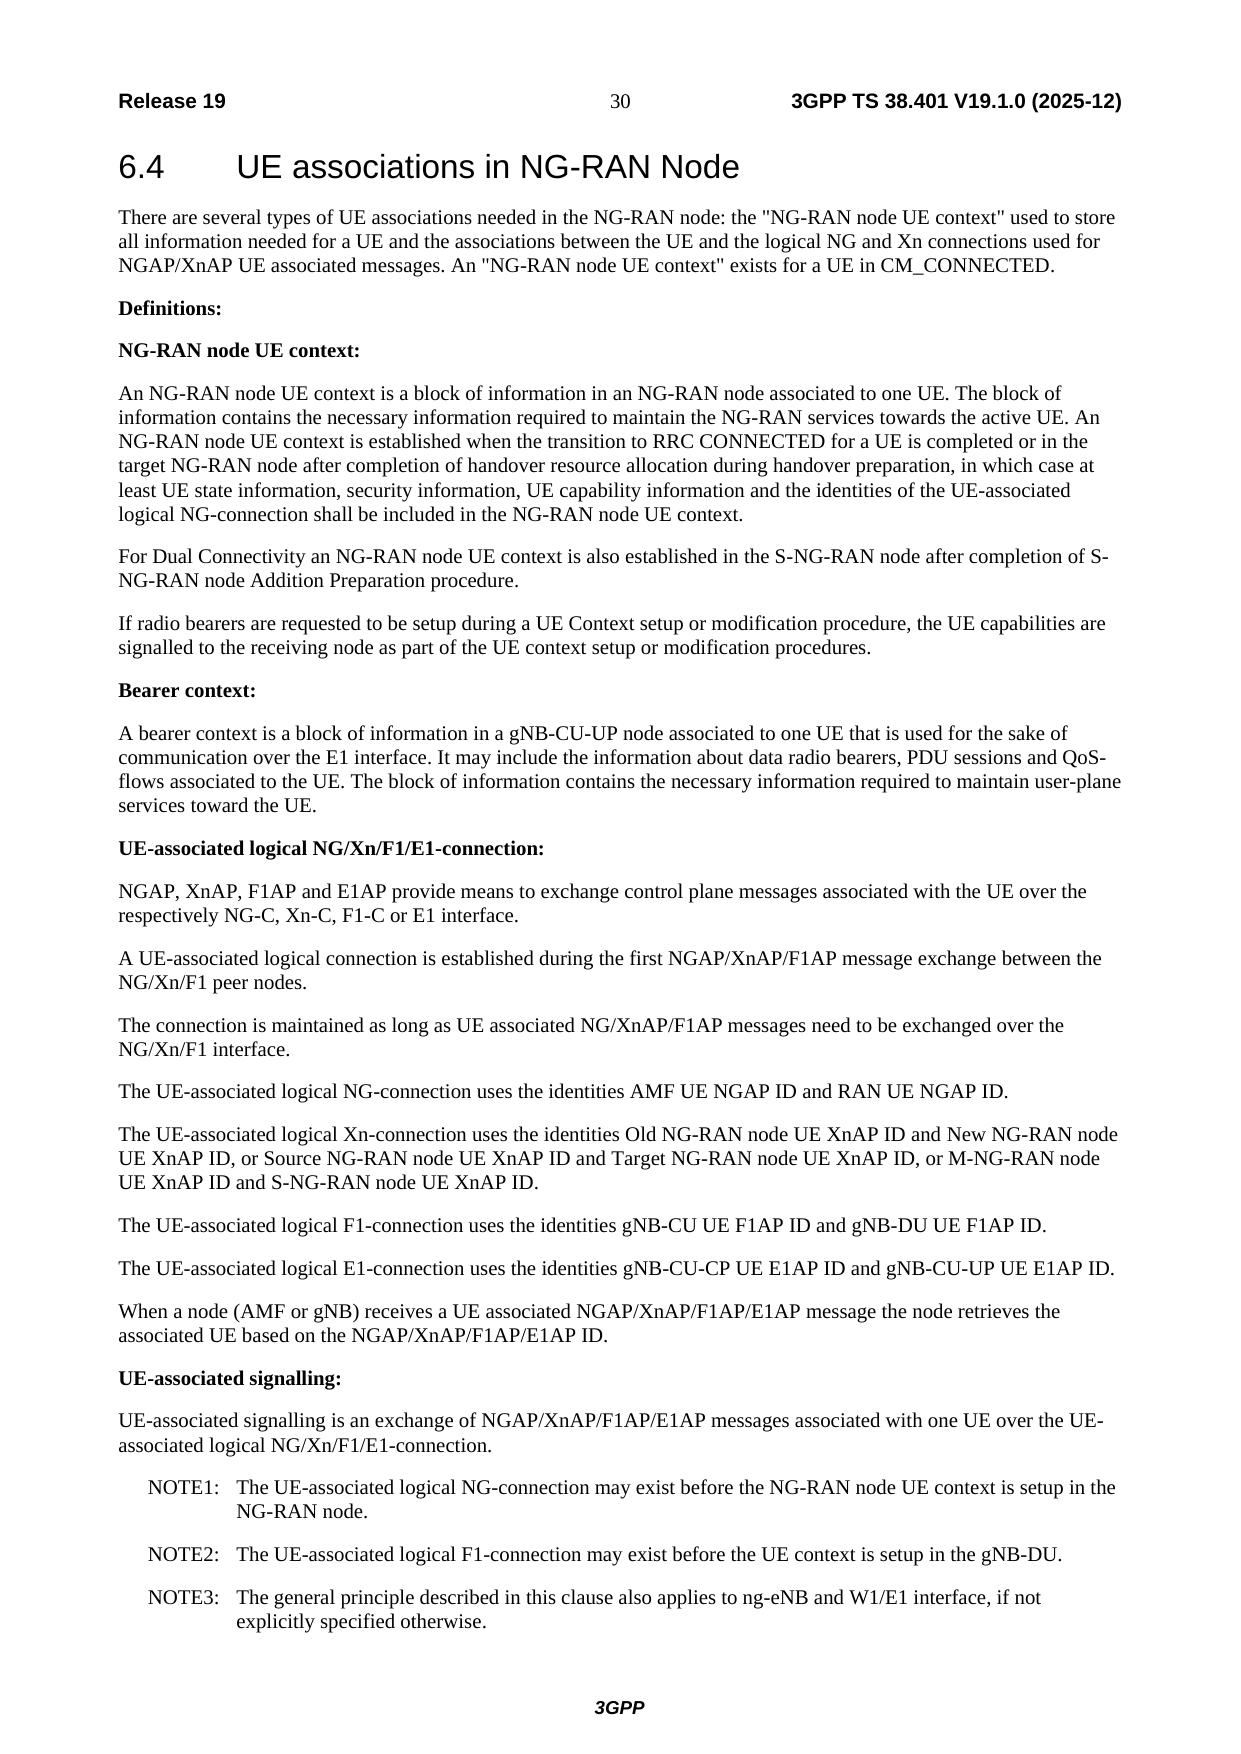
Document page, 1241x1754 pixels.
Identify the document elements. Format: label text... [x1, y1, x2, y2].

text For Dual Connectivity an NG-RAN node UE context is also established in the S-NG-RAN node after completion of S-NG-RAN node Addition Preparation procedure. [118, 544, 1122, 592]
text NOTE3: The general principle described in this clause also applies to ng-eNB and W1/E1 interface, if not explicitly specified otherwise. [148, 1585, 1122, 1633]
text NG-RAN node UE context: [118, 338, 1122, 362]
text NOTE2: The UE-associated logical F1-connection may exist before the UE context is setup in the gNB-DU. [148, 1542, 1122, 1566]
text When a node (AMF or gNB) receives a UE associated NGAP/XnAP/F1AP/E1AP message the node retrieves the associated UE based on the NGAP/XnAP/F1AP/E1AP ID. [118, 1299, 1122, 1347]
text A bearer context is a block of information in a gNB-CU-UP node associated to one UE that is used for the sake of communication over the E1 interface. It may include the information about data radio bearers, PDU sessions and QoS-flows associated to the UE. The block of information contains the necessary information required to maintain user-plane services toward the UE. [118, 721, 1122, 817]
text The UE-associated logical Xn-connection uses the identities Old NG-RAN node UE XnAP ID and New NG-RAN node UE XnAP ID, or Source NG-RAN node UE XnAP ID and Target NG-RAN node UE XnAP ID, or M-NG-RAN node UE XnAP ID and S-NG-RAN node UE XnAP ID. [118, 1122, 1122, 1194]
text Definitions: [118, 296, 1122, 320]
text NGAP, XnAP, F1AP and E1AP provide means to exchange control plane messages associated with the UE over the respectively NG-C, Xn-C, F1-C or E1 interface. [118, 879, 1122, 927]
text UE-associated logical NG/Xn/F1/E1-connection: [118, 836, 1122, 860]
text There are several types of UE associations needed in the NG-RAN node: the "NG-RAN node UE context" used to store all information needed for a UE and the associations between the UE and the logical NG and Xn connections used for NGAP/XnAP UE associated messages. An "NG-RAN node UE context" exists for a UE in CM_CONNECTED. [118, 205, 1122, 277]
text An NG-RAN node UE context is a block of information in an NG-RAN node associated to one UE. The block of information contains the necessary information required to maintain the NG-RAN services towards the active UE. An NG-RAN node UE context is established when the transition to RRC CONNECTED for a UE is completed or in the target NG-RAN node after completion of handover resource allocation during handover preparation, in which case at least UE state information, security information, UE capability information and the identities of the UE-associated logical NG-connection shall be included in the NG-RAN node UE context. [118, 381, 1122, 526]
text UE-associated signalling is an exchange of NGAP/XnAP/F1AP/E1AP messages associated with one UE over the UE-associated logical NG/Xn/F1/E1-connection. [118, 1408, 1122, 1457]
text The UE-associated logical F1-connection uses the identities gNB-CU UE F1AP ID and gNB-DU UE F1AP ID. [118, 1213, 1122, 1237]
text The UE-associated logical E1-connection uses the identities gNB-CU-CP UE E1AP ID and gNB-CU-UP UE E1AP ID. [118, 1256, 1122, 1280]
text A UE-associated logical connection is established during the first NGAP/XnAP/F1AP message exchange between the NG/Xn/F1 peer nodes. [118, 946, 1122, 994]
subtitle 6.4 UE associations in NG-RAN Node [118, 147, 1122, 186]
text NOTE1: The UE-associated logical NG-connection may exist before the NG-RAN node UE context is setup in the NG-RAN node. [148, 1475, 1122, 1523]
text Bearer context: [118, 678, 1122, 702]
text The connection is maintained as long as UE associated NG/XnAP/F1AP messages need to be exchanged over the NG/Xn/F1 interface. [118, 1012, 1122, 1061]
text If radio bearers are requested to be setup during a UE Context setup or modification procedure, the UE capabilities are signalled to the receiving node as part of the UE context setup or modification procedures. [118, 611, 1122, 659]
text The UE-associated logical NG-connection uses the identities AMF UE NGAP ID and RAN UE NGAP ID. [118, 1079, 1122, 1103]
text UE-associated signalling: [118, 1366, 1122, 1390]
